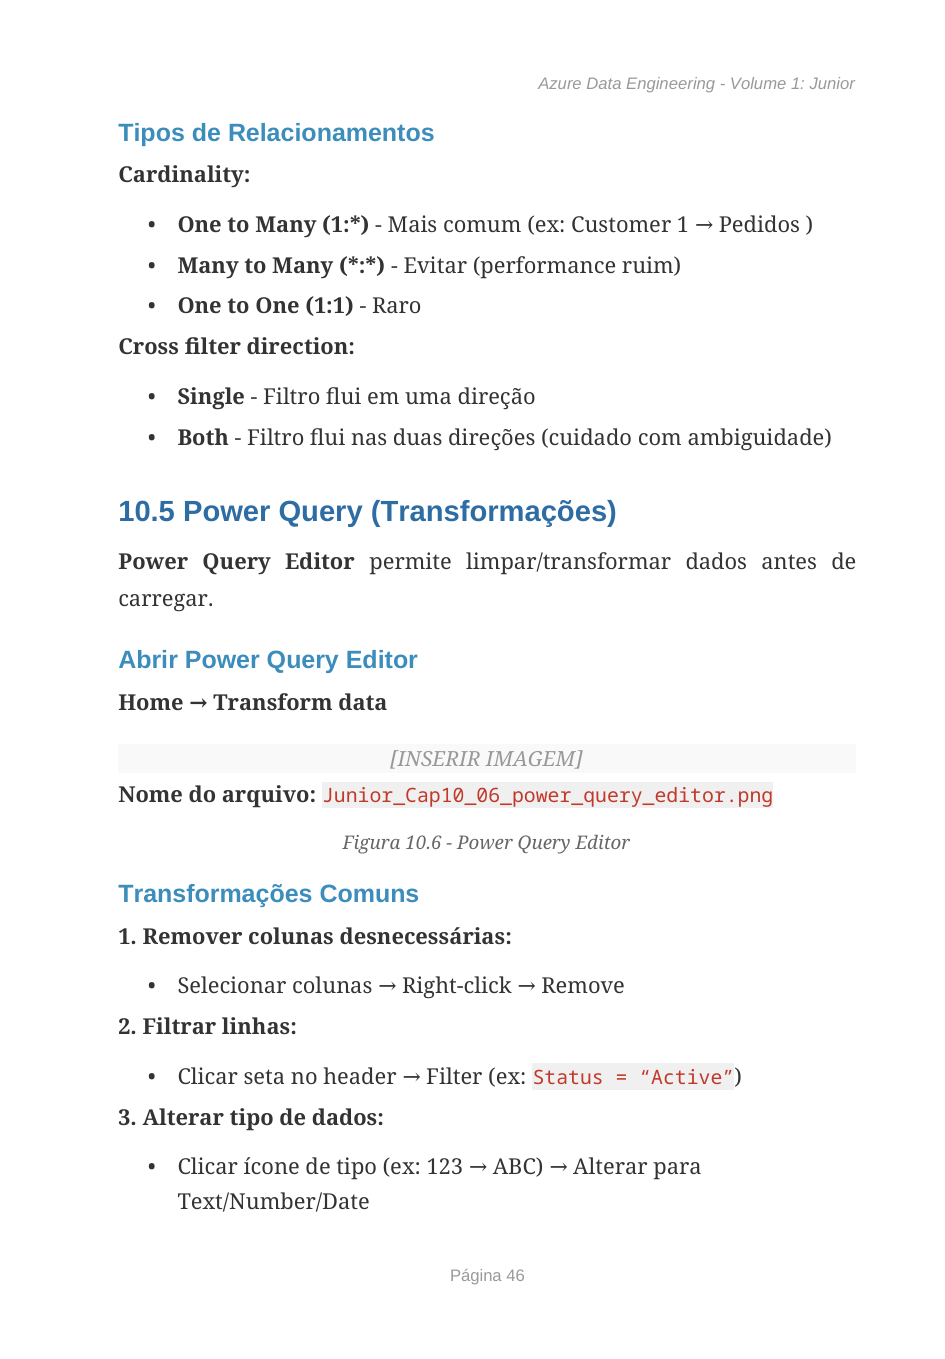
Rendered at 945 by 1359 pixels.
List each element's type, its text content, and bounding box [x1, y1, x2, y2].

list Both - Filtro flui nas duas direções (cuidado com ambiguidade) [148, 422, 856, 451]
list Selecionar colunas → Right-click → Remove [148, 970, 856, 1000]
subtitle Tipos de Relacionamentos [118, 118, 856, 147]
text Home → Transform data [118, 687, 856, 716]
list Clicar seta no header → Filter (ex: Status = “Active”) [148, 1061, 856, 1091]
subtitle Transformações Comuns [118, 879, 856, 908]
list One to Many (1:*) - Mais comum (ex: Customer 1 → Pedidos ) [148, 209, 856, 239]
text Cross filter direction: [118, 331, 856, 361]
list Clicar ícone de tipo (ex: 123 → ABC) → Alterar para Text/Number/Date [148, 1151, 856, 1216]
list Many to Many (*:*) - Evitar (performance ruim) [148, 250, 856, 279]
list Single - Filtro flui em uma direção [148, 381, 856, 411]
subtitle 10.5 Power Query (Transformações) [118, 494, 856, 527]
text 1. Remover colunas desnecessárias: [118, 921, 856, 951]
text Figura 10.6 - Power Query Editor [118, 829, 856, 854]
text 2. Filtrar linhas: [118, 1011, 856, 1041]
text 3. Alterar tipo de dados: [118, 1102, 856, 1131]
text Power Query Editor permite limpar/transformar dados antes de carregar. [118, 546, 856, 613]
text Cardinality: [118, 159, 856, 189]
list One to One (1:1) - Raro [148, 291, 856, 320]
text [INSERIR IMAGEM] [118, 744, 856, 773]
subtitle Abrir Power Query Editor [118, 645, 856, 674]
text Nome do arquivo: Junior_Cap10_06_power_query_editor.png [118, 779, 856, 809]
